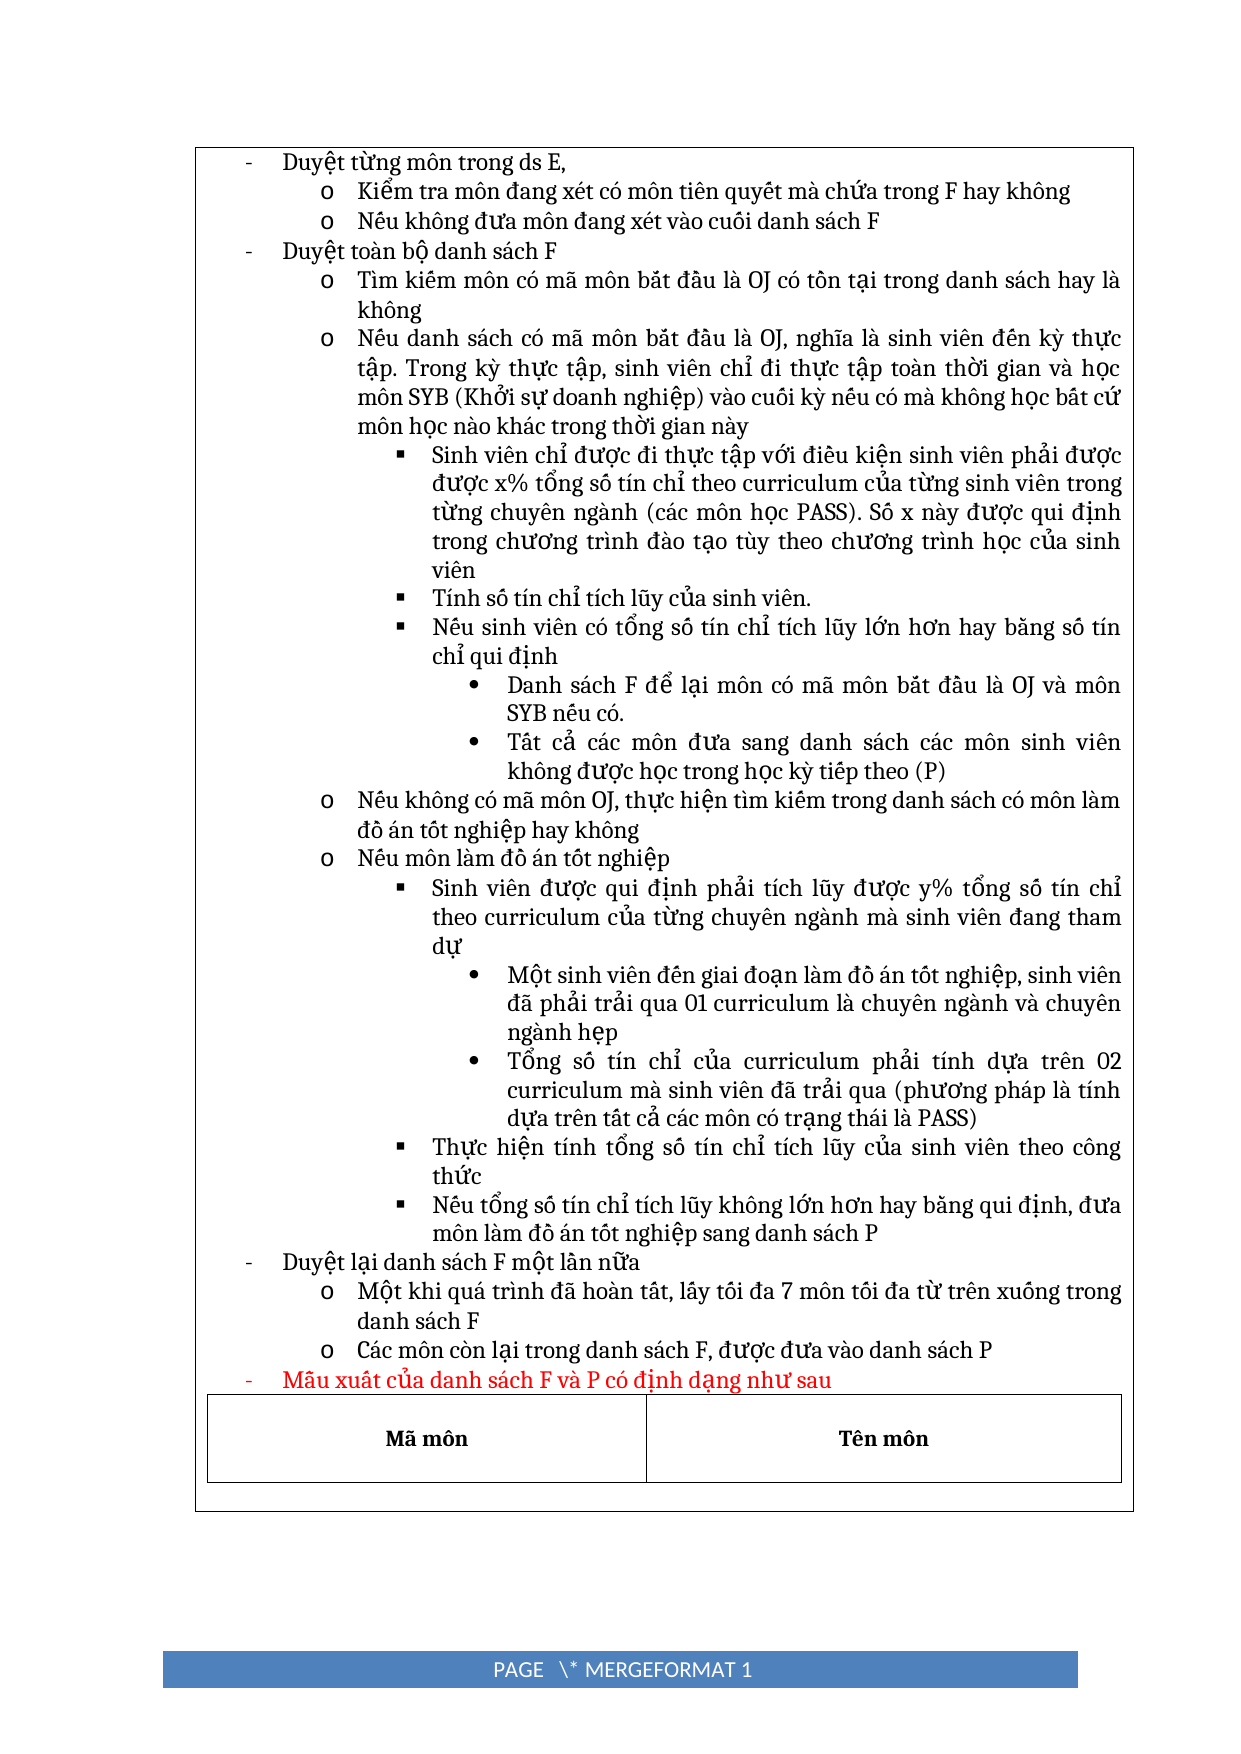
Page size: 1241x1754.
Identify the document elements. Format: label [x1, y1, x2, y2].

table_cell [196, 148, 1133, 1511]
